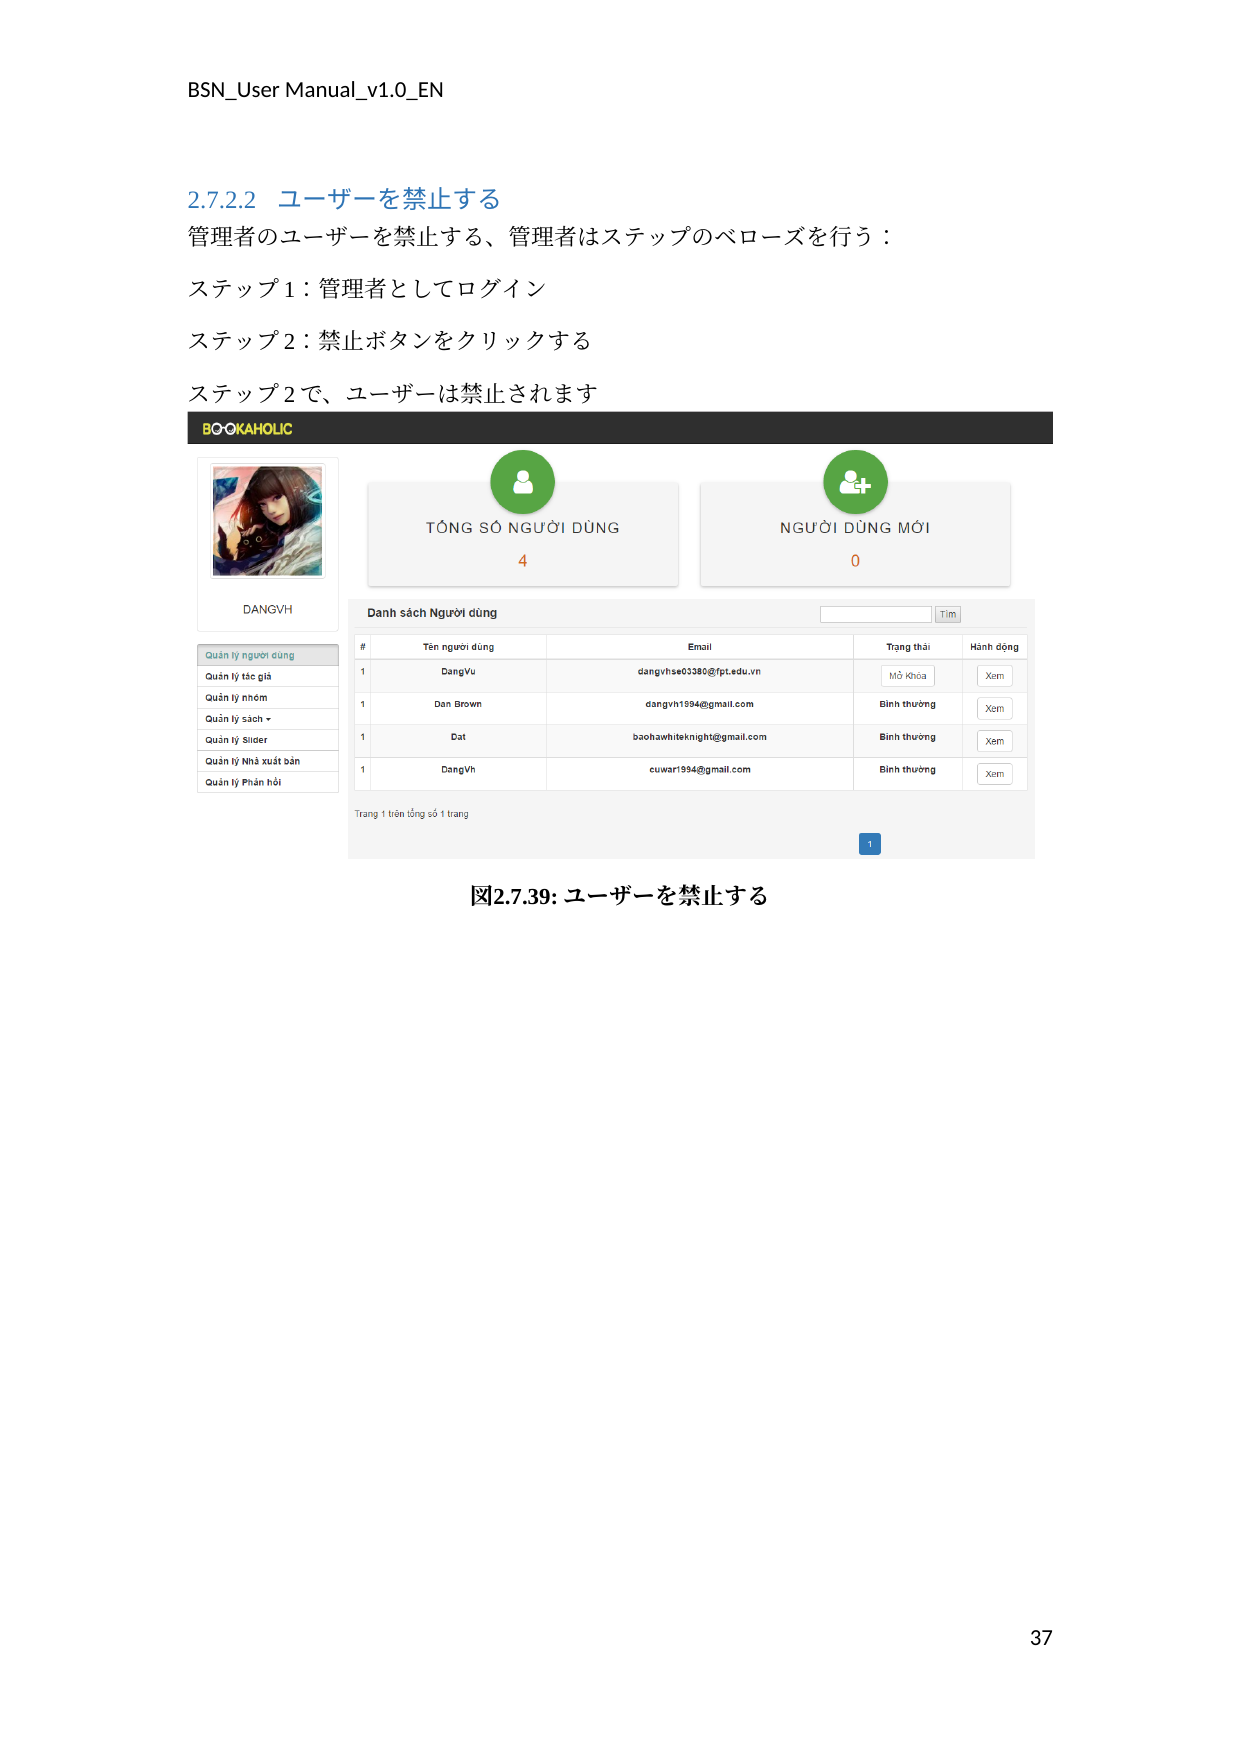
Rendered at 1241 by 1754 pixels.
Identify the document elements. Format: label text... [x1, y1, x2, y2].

text ステップ2：禁止ボタンをクリックする [187, 323, 1053, 356]
subtitle ユーザーを禁止する [187, 180, 1053, 216]
text 図2.7.3: ユーザーを禁止する [187, 878, 1053, 911]
text ステップ1：管理者としてログイン [187, 271, 1053, 304]
picture [187, 411, 1053, 859]
text 管理者のユーザーを禁止する、管理者はステップのベローズを行う： [187, 219, 1053, 252]
text ステップ2で、ユーザーは禁止されます [187, 376, 1053, 411]
